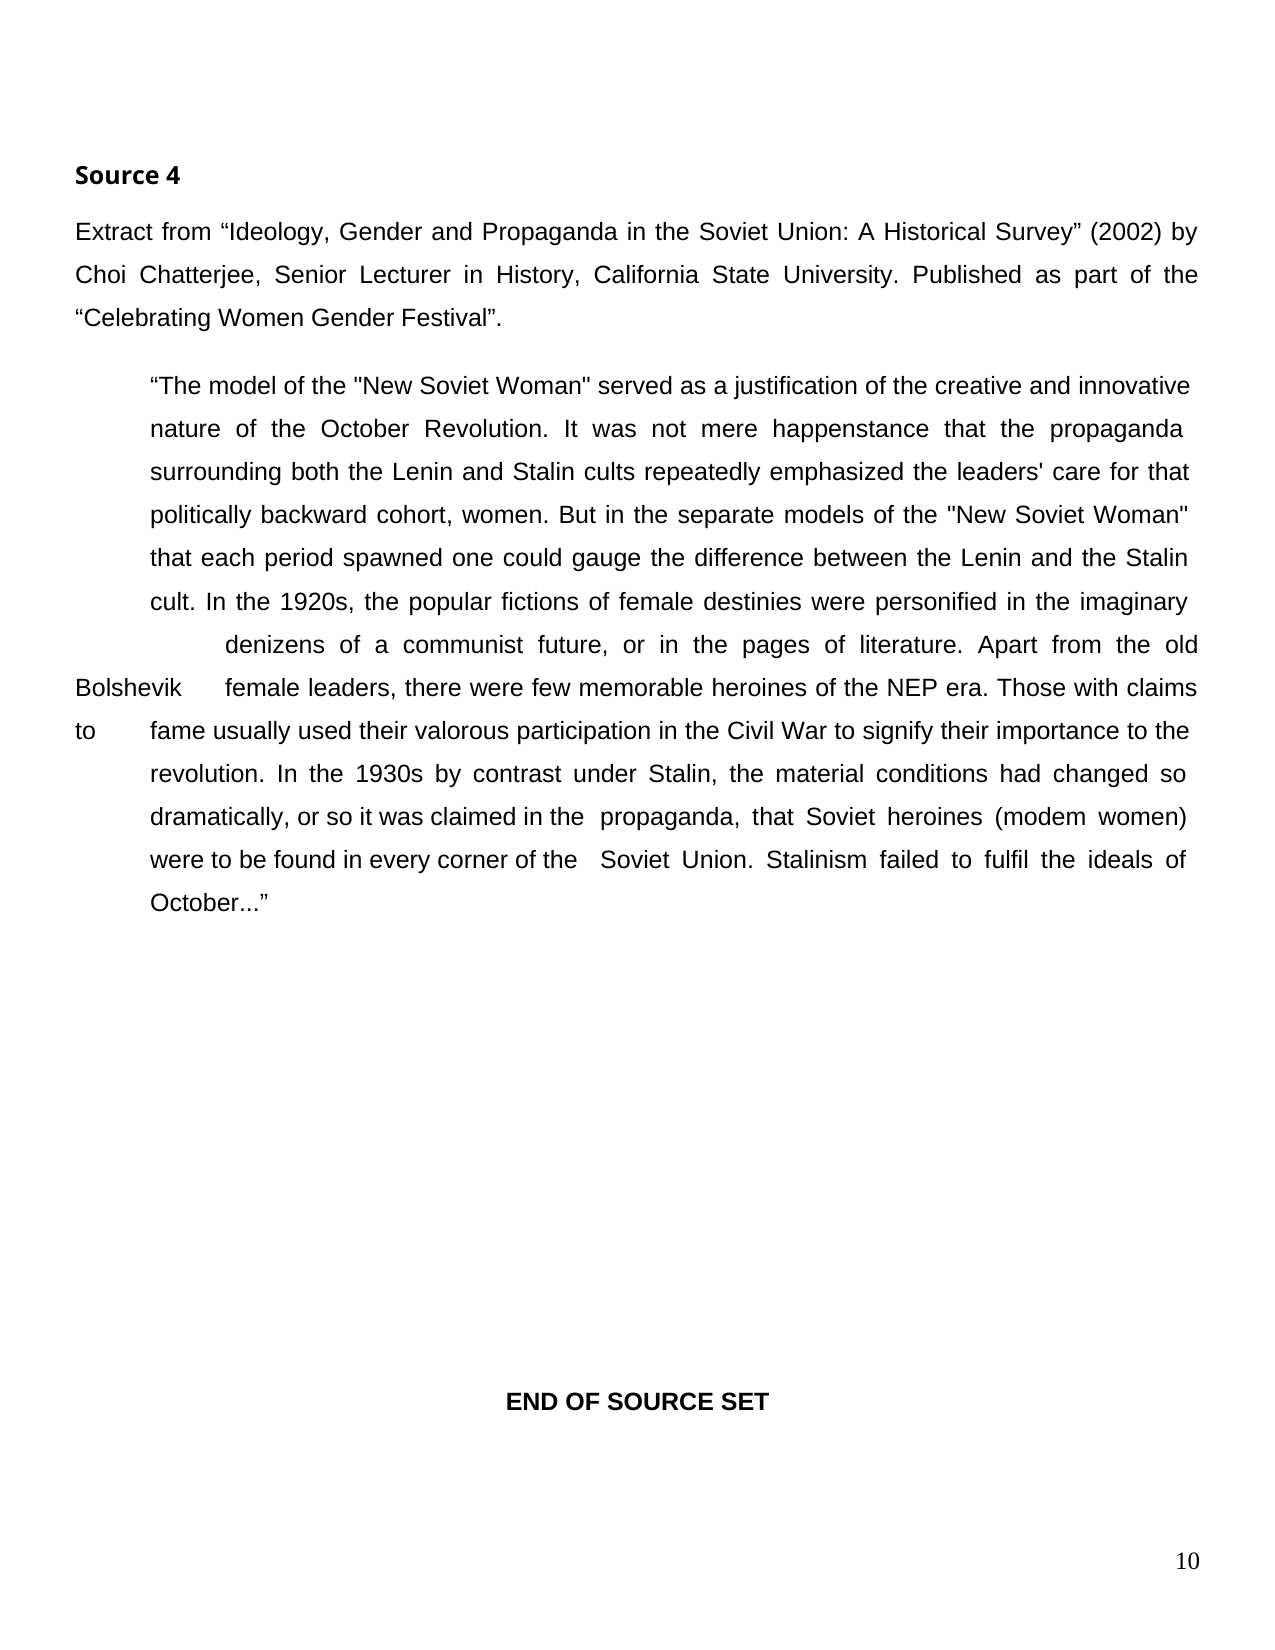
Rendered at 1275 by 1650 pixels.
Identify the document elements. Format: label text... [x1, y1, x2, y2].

text Extract from “Ideology, Gender and Propaganda in the Soviet Union: A Historical Survey” (2002) by Choi Chatterjee, Senior Lecturer in History, California State University. Published as part of the “Celebrating Women Gender Festival”. [75, 217, 1200, 332]
text “The model of the "New Soviet Woman" served as a justification of the creative and innovative nature of the October Revolution. It was not mere happenstance that the propaganda surrounding both the Lenin and Stalin cults repeatedly emphasized the leaders' care for that politically backward cohort, women. But in the separate models of the "New Soviet Woman" that each period spawned one could gauge the difference between the Lenin and the Stalin cult. In the 1920s, the popular fictions of female destinies were personified in the imaginary denizens of a communist future, or in the pages of literature. Apart from the old Bolshevik female leaders, there were few memorable heroines of the NEP era. Those with claims to fame usually used their valorous participation in the Civil War to signify their importance to the revolution. In the 1930s by contrast under Stalin, the material conditions had changed so dramatically, or so it was claimed in the propaganda, that Soviet heroines (modem women) were to be found in every corner of the Soviet Union. Stalinism failed to fulfil the ideals of October...” [75, 371, 1200, 917]
text Source 4 [75, 157, 1200, 192]
text END OF SOURCE SET [75, 1387, 1200, 1415]
